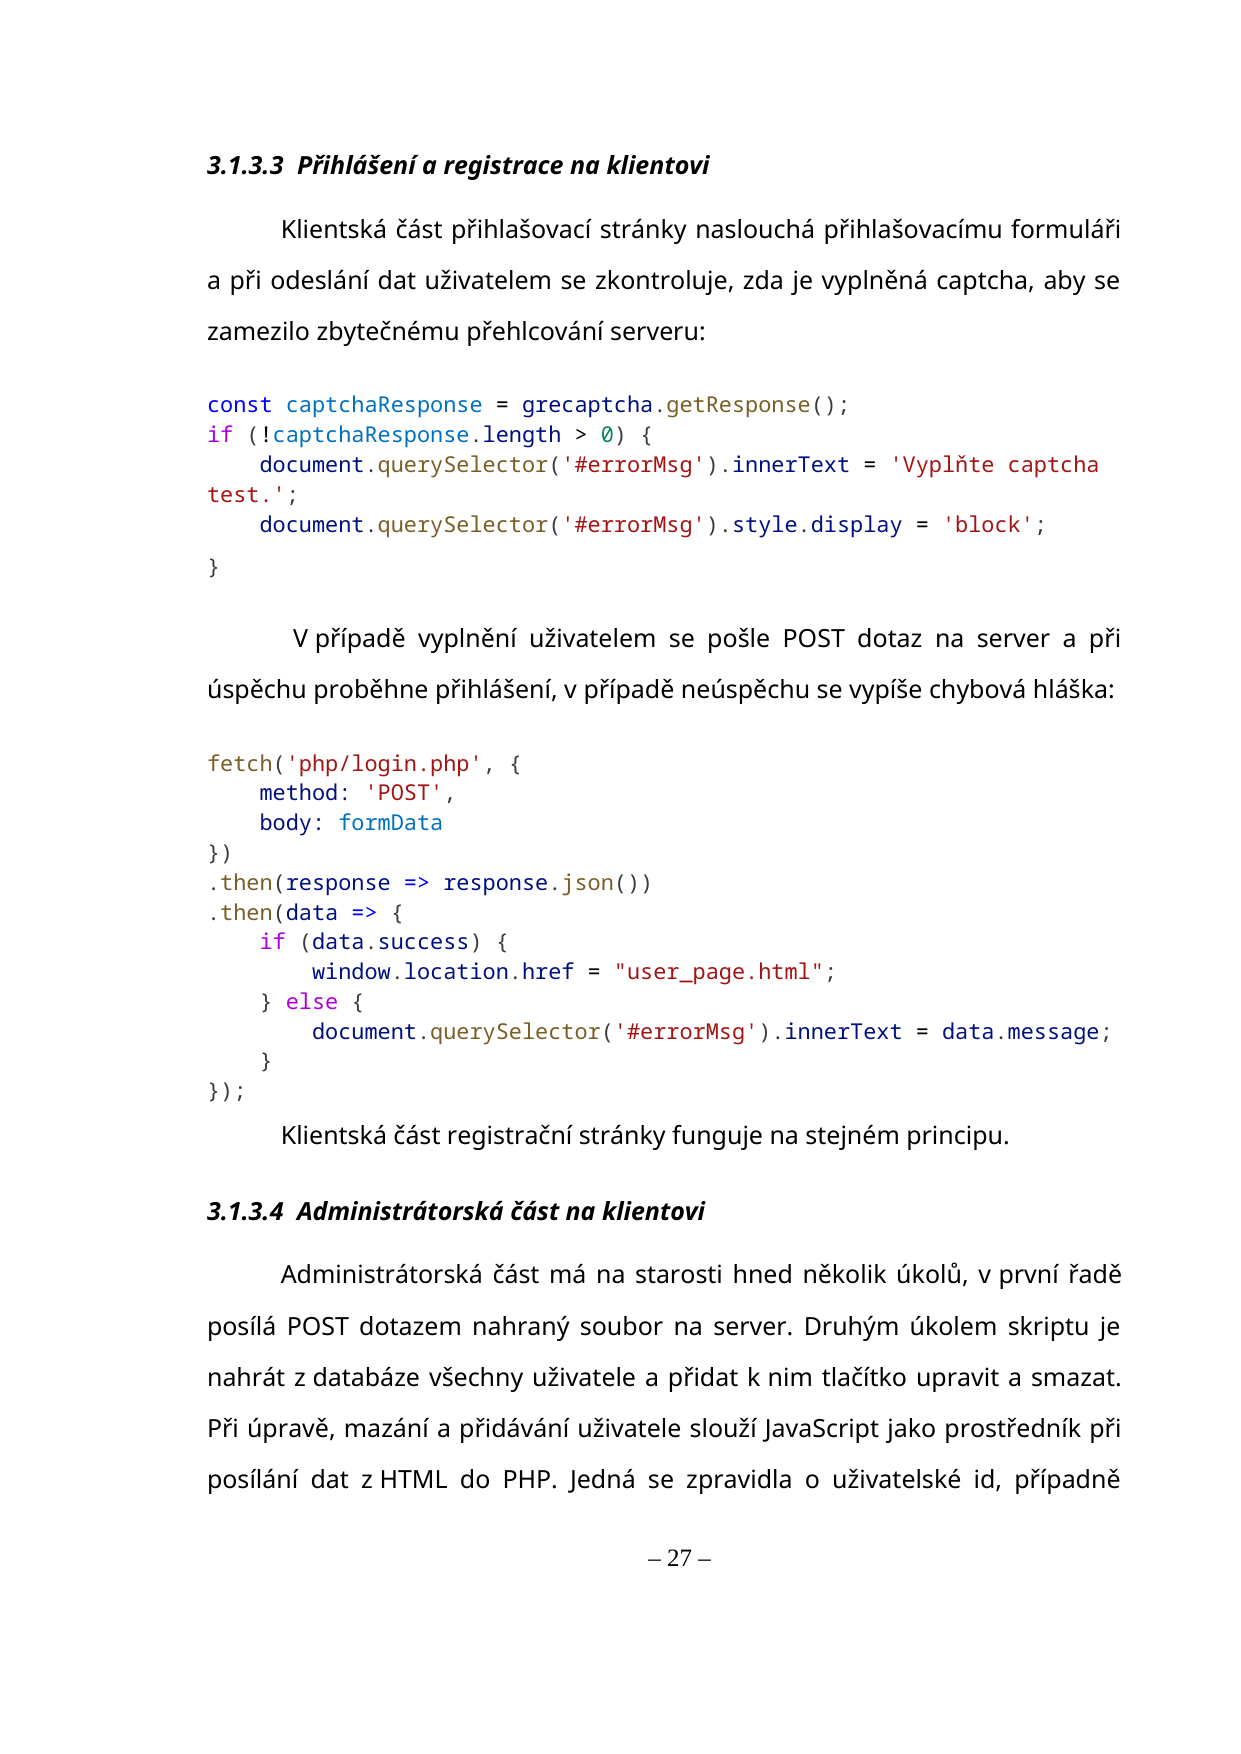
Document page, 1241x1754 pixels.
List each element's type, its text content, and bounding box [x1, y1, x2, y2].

text fetch('php/login.php', { [207, 748, 1122, 777]
text } else { [207, 986, 1122, 1016]
text } [207, 551, 1122, 581]
text window.location.href = "user_page.html"; [207, 956, 1122, 986]
text .then(response => response.json()) [207, 867, 1122, 897]
text }); [207, 1075, 1122, 1105]
text method: 'POST', [207, 777, 1122, 807]
text document.querySelector('#errorMsg').innerText = 'Vyplňte captcha test.'; [207, 449, 1122, 508]
text .then(data => { [207, 897, 1122, 926]
text document.querySelector('#errorMsg').style.display = 'block'; [207, 508, 1122, 538]
subtitle Přihlášení a registrace na klientovi [207, 148, 1122, 182]
text V případě vyplnění uživatelem se pošle POST dotaz na server a při úspěchu proběhne přihlášení, v případě neúspěchu se vypíše chybová hláška: [207, 621, 1122, 706]
text }) [207, 837, 1122, 867]
text if (data.success) { [207, 926, 1122, 956]
text if (!captchaResponse.length > 0) { [207, 419, 1122, 449]
text } [207, 1046, 1122, 1075]
text const captchaResponse = grecaptcha.getResponse(); [207, 389, 1122, 419]
text Klientská část registrační stránky funguje na stejném principu. [207, 1118, 1122, 1152]
text body: formData [207, 807, 1122, 837]
text Klientská část přihlašovací stránky naslouchá přihlašovacímu formuláři a při odeslání dat uživatelem se zkontroluje, zda je vyplněná captcha, aby se zamezilo zbytečnému přehlcování serveru: [207, 211, 1122, 347]
text document.querySelector('#errorMsg').innerText = data.message; [207, 1016, 1122, 1046]
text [207, 1257, 1122, 1495]
subtitle Administrátorská část na klientovi [207, 1194, 1122, 1228]
